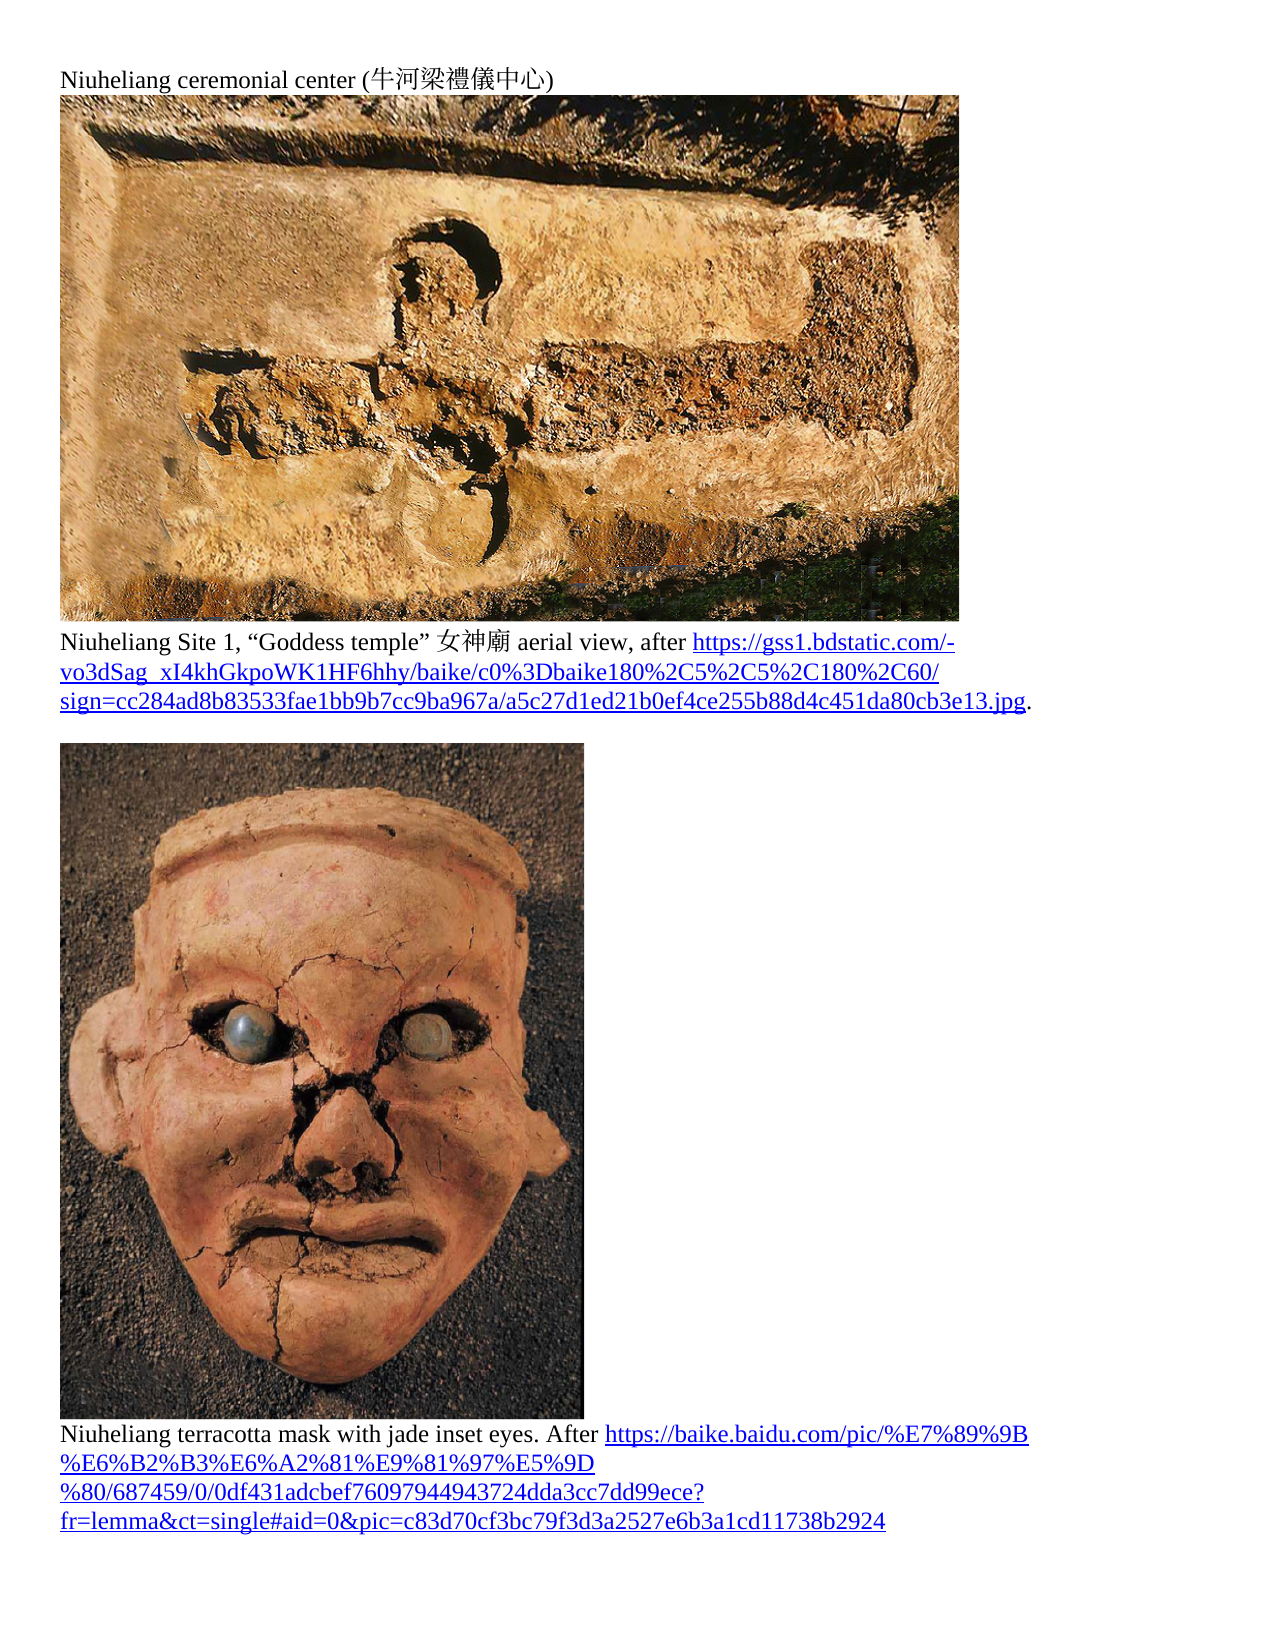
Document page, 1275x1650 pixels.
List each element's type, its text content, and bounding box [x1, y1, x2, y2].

text Niuheliang Site 1, “Goddess temple” 女神廟 aerial view, after https://gss1.bdstatic.com/-vo3dSag_xI4khGkpoWK1HF6hhy/baike/c0%3Dbaike180%2C5%2C5%2C180%2C60/sign=cc284ad8b83533fae1bb9b7cc9ba967a/a5c27d1ed21b0ef4ce255b88d4c451da80cb3e13.jpg. [60, 622, 1215, 715]
text Niuheliang terracotta mask with jade inset eyes. After https://baike.baidu.com/pic/%E7%89%9B%E6%B2%B3%E6%A2%81%E9%81%97%E5%9D%80/687459/0/0df431adcbef76097944943724dda3cc7dd99ece?fr=lemma&ct=single#aid=0&pic=c83d70cf3bc79f3d3a2527e6b3a1cd11738b2924 [60, 1419, 1215, 1534]
text Niuheliang ceremonial center (牛河梁禮儀中心) [60, 60, 1215, 96]
